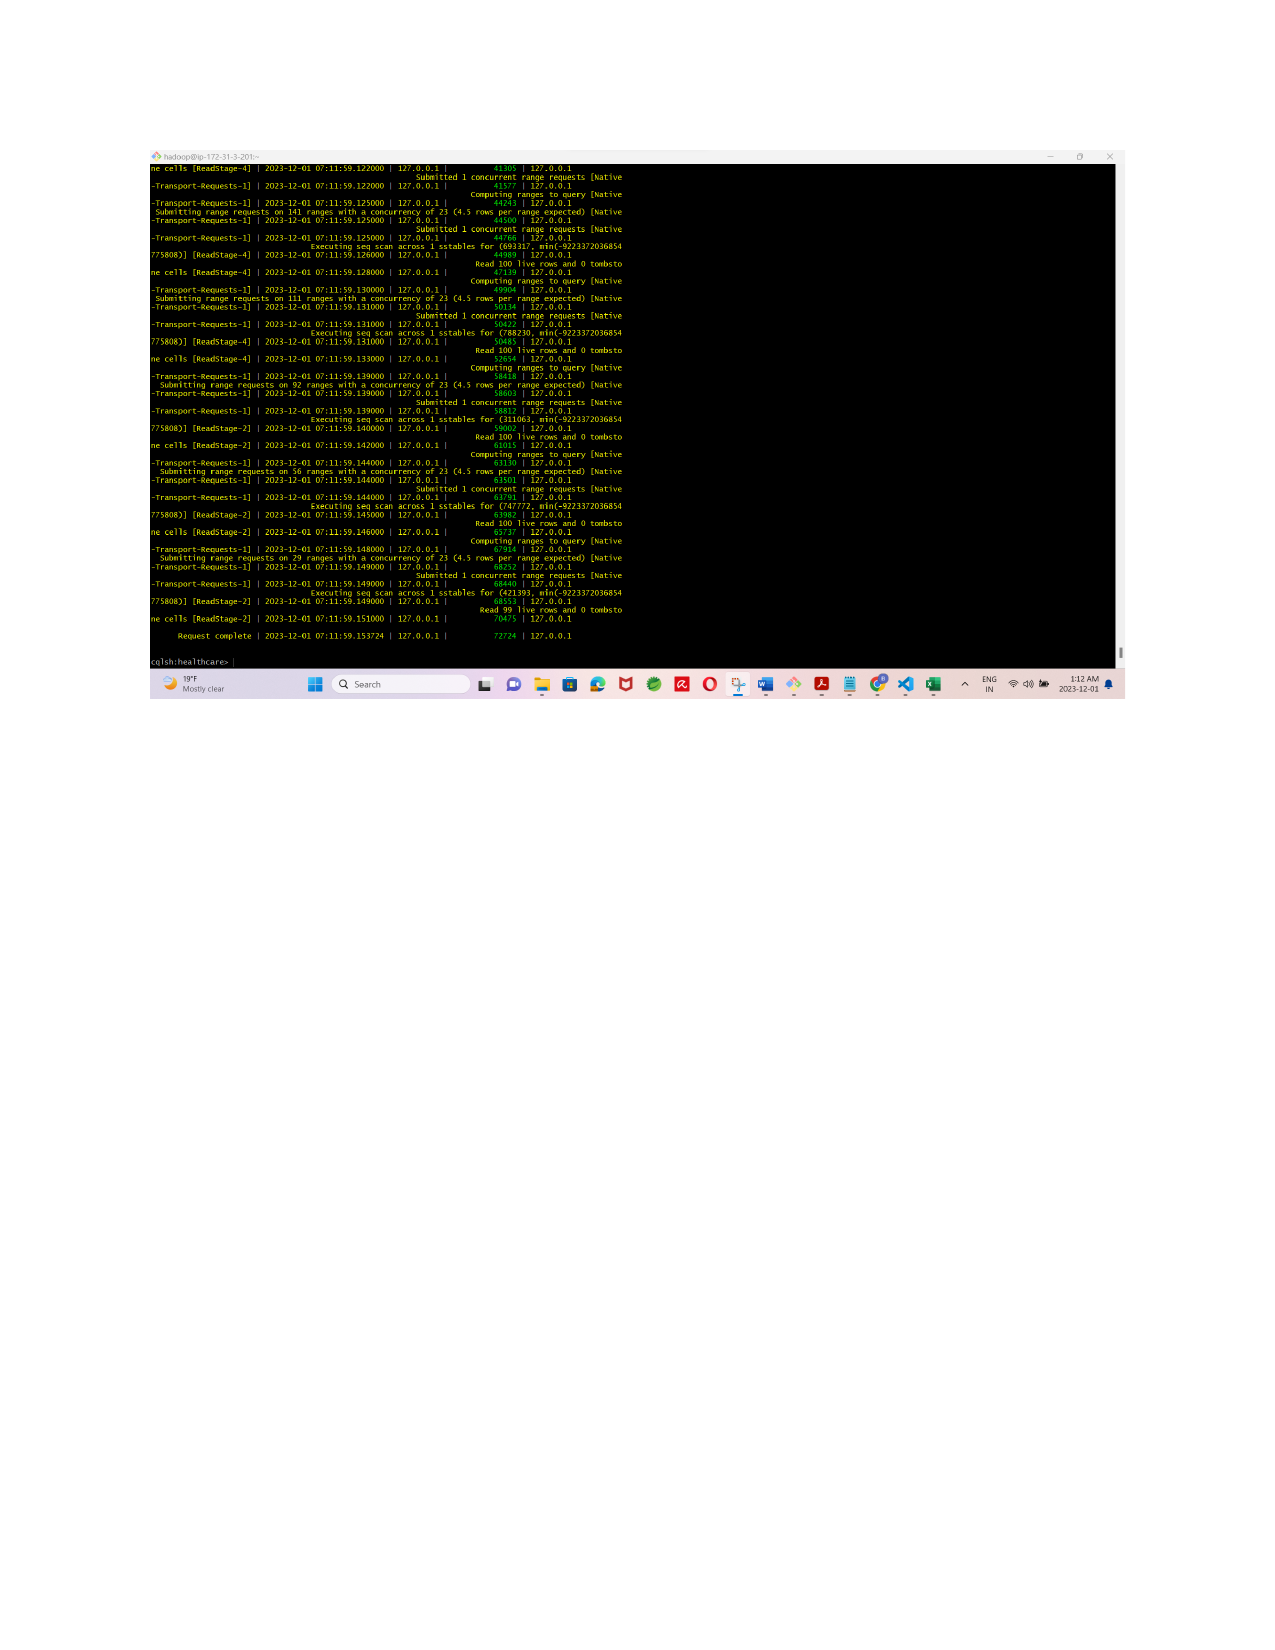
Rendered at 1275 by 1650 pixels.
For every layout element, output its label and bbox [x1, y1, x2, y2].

picture [150, 150, 1125, 699]
